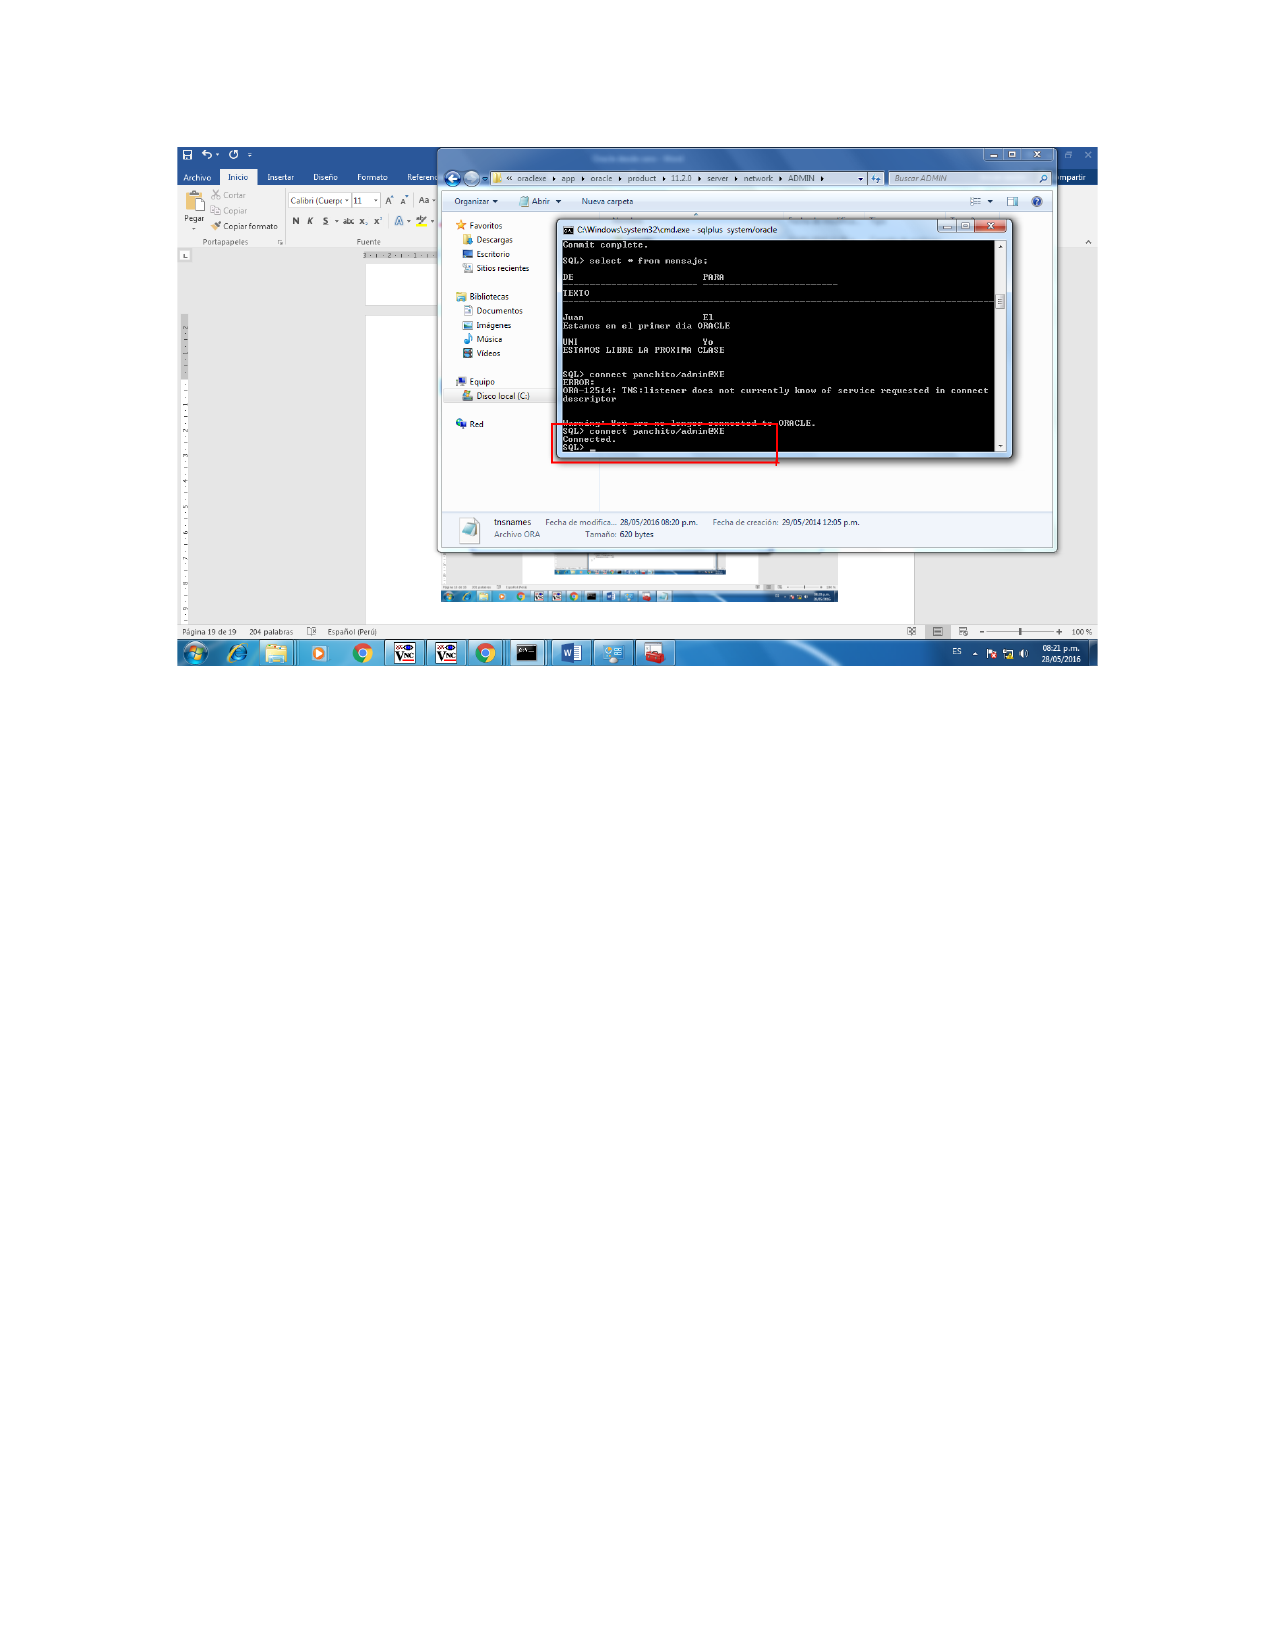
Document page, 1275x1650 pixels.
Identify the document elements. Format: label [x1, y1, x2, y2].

picture [177, 147, 1098, 666]
